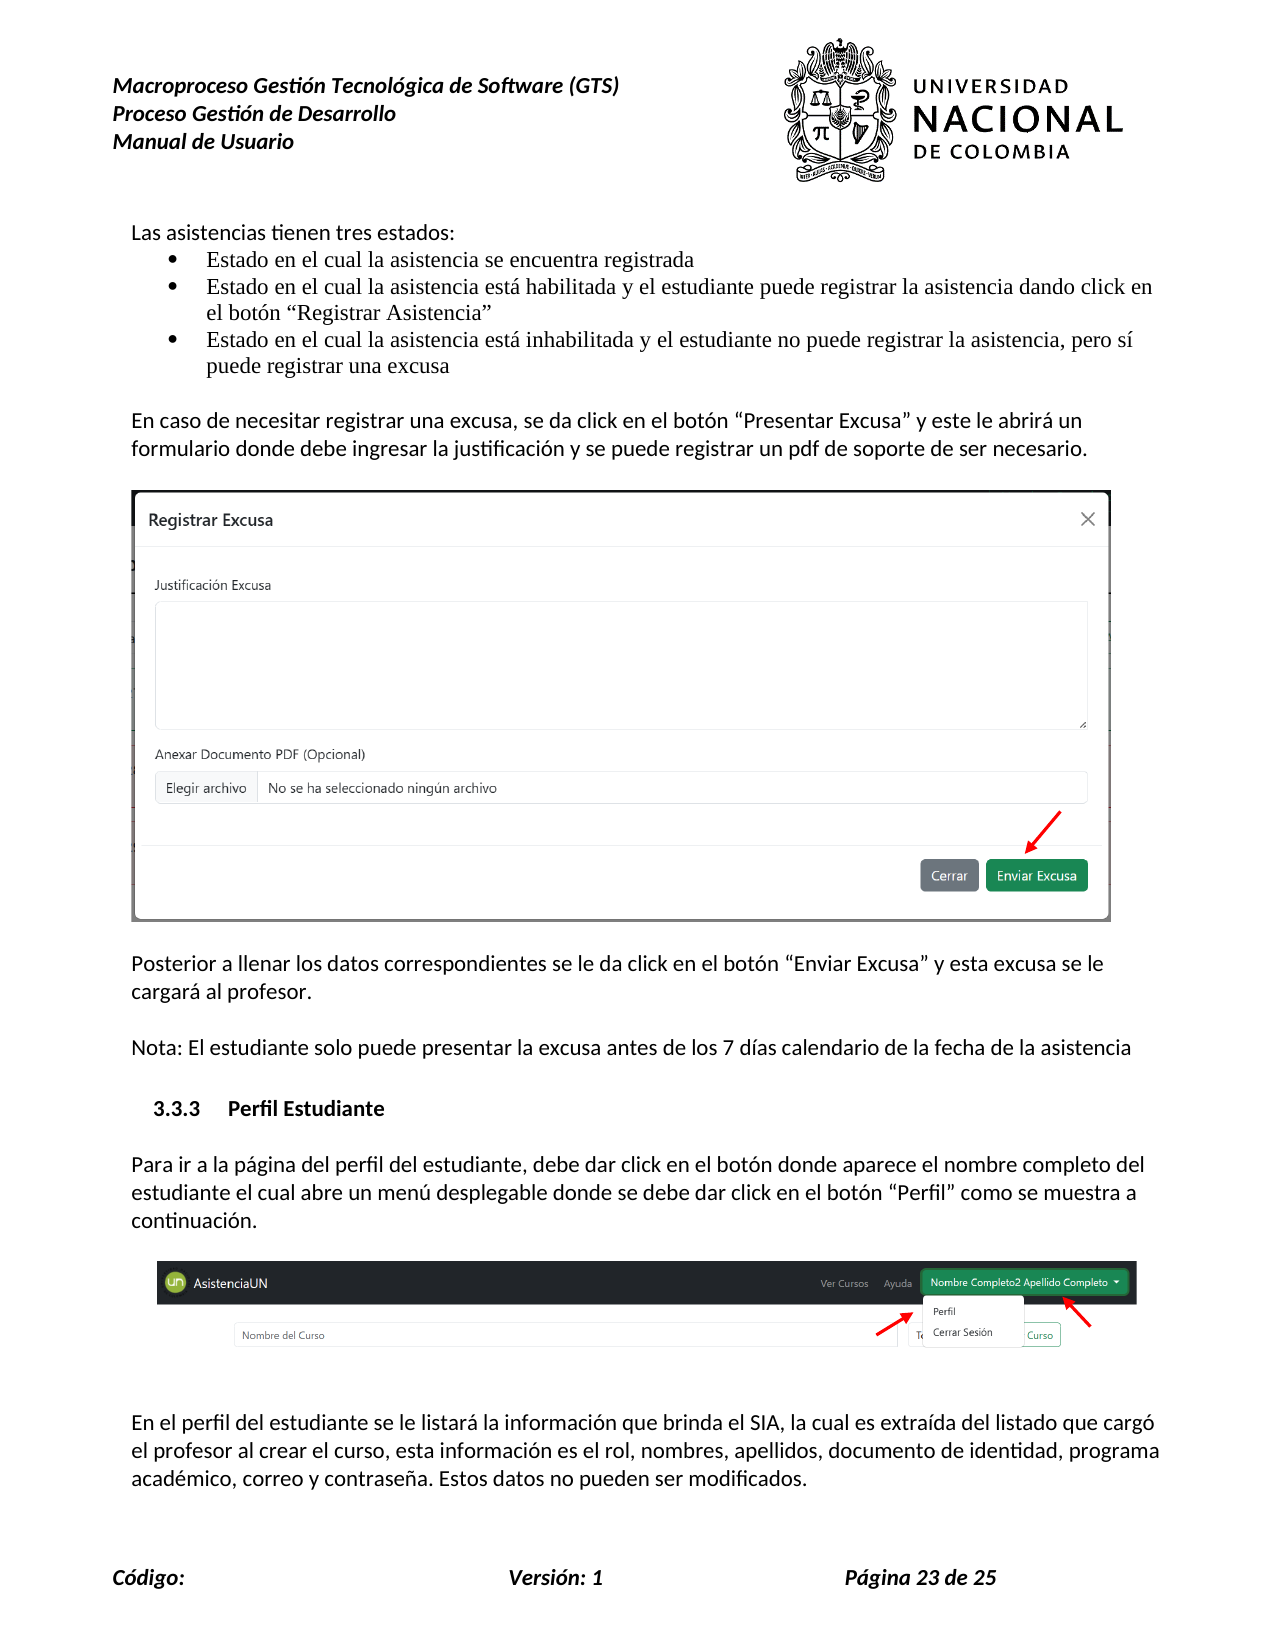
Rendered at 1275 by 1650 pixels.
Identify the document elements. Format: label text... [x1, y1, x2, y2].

text Para ir a la página del perfil del estudiante, debe dar click en el botón donde aparece el nombre completo del estudiante el cual abre un menú desplegable donde se debe dar click en el botón “Perfil” como se muestra a continuación. [131, 1150, 1162, 1234]
list Estado en el cual la asistencia está habilitada y el estudiante puede registrar la asistencia dando click en el botón “Registrar Asistencia” [169, 273, 1162, 326]
text Las asistencias tienen tres estados: [131, 218, 1162, 247]
list Estado en el cual la asistencia está inhabilitada y el estudiante no puede registrar la asistencia, pero sí puede registrar una excusa [169, 326, 1162, 378]
picture [157, 1261, 1137, 1352]
picture [131, 490, 1111, 922]
list Estado en el cual la asistencia se encuentra registrada [169, 247, 1162, 273]
text Nota: El estudiante solo puede presentar la excusa antes de los 7 días calendario de la fecha de la asistencia [131, 1033, 1162, 1061]
text En caso de necesitar registrar una excusa, se da click en el botón “Presentar Excusa” y este le abrirá un formulario donde debe ingresar la justificación y se puede registrar un pdf de soporte de ser necesario. [131, 406, 1162, 462]
text En el perfil del estudiante se le listará la información que brinda el SIA, la cual es extraída del listado que cargó el profesor al crear el curso, esta información es el rol, nombres, apellidos, documento de identidad, programa académico, correo y contraseña. Estos datos no pueden ser modificados. [131, 1408, 1162, 1492]
subtitle Perfil Estudiante [153, 1094, 1162, 1122]
picture [748, 2, 1158, 218]
text Posterior a llenar los datos correspondientes se le da click en el botón “Enviar Excusa” y esta excusa se le cargará al profesor. [131, 949, 1162, 1005]
